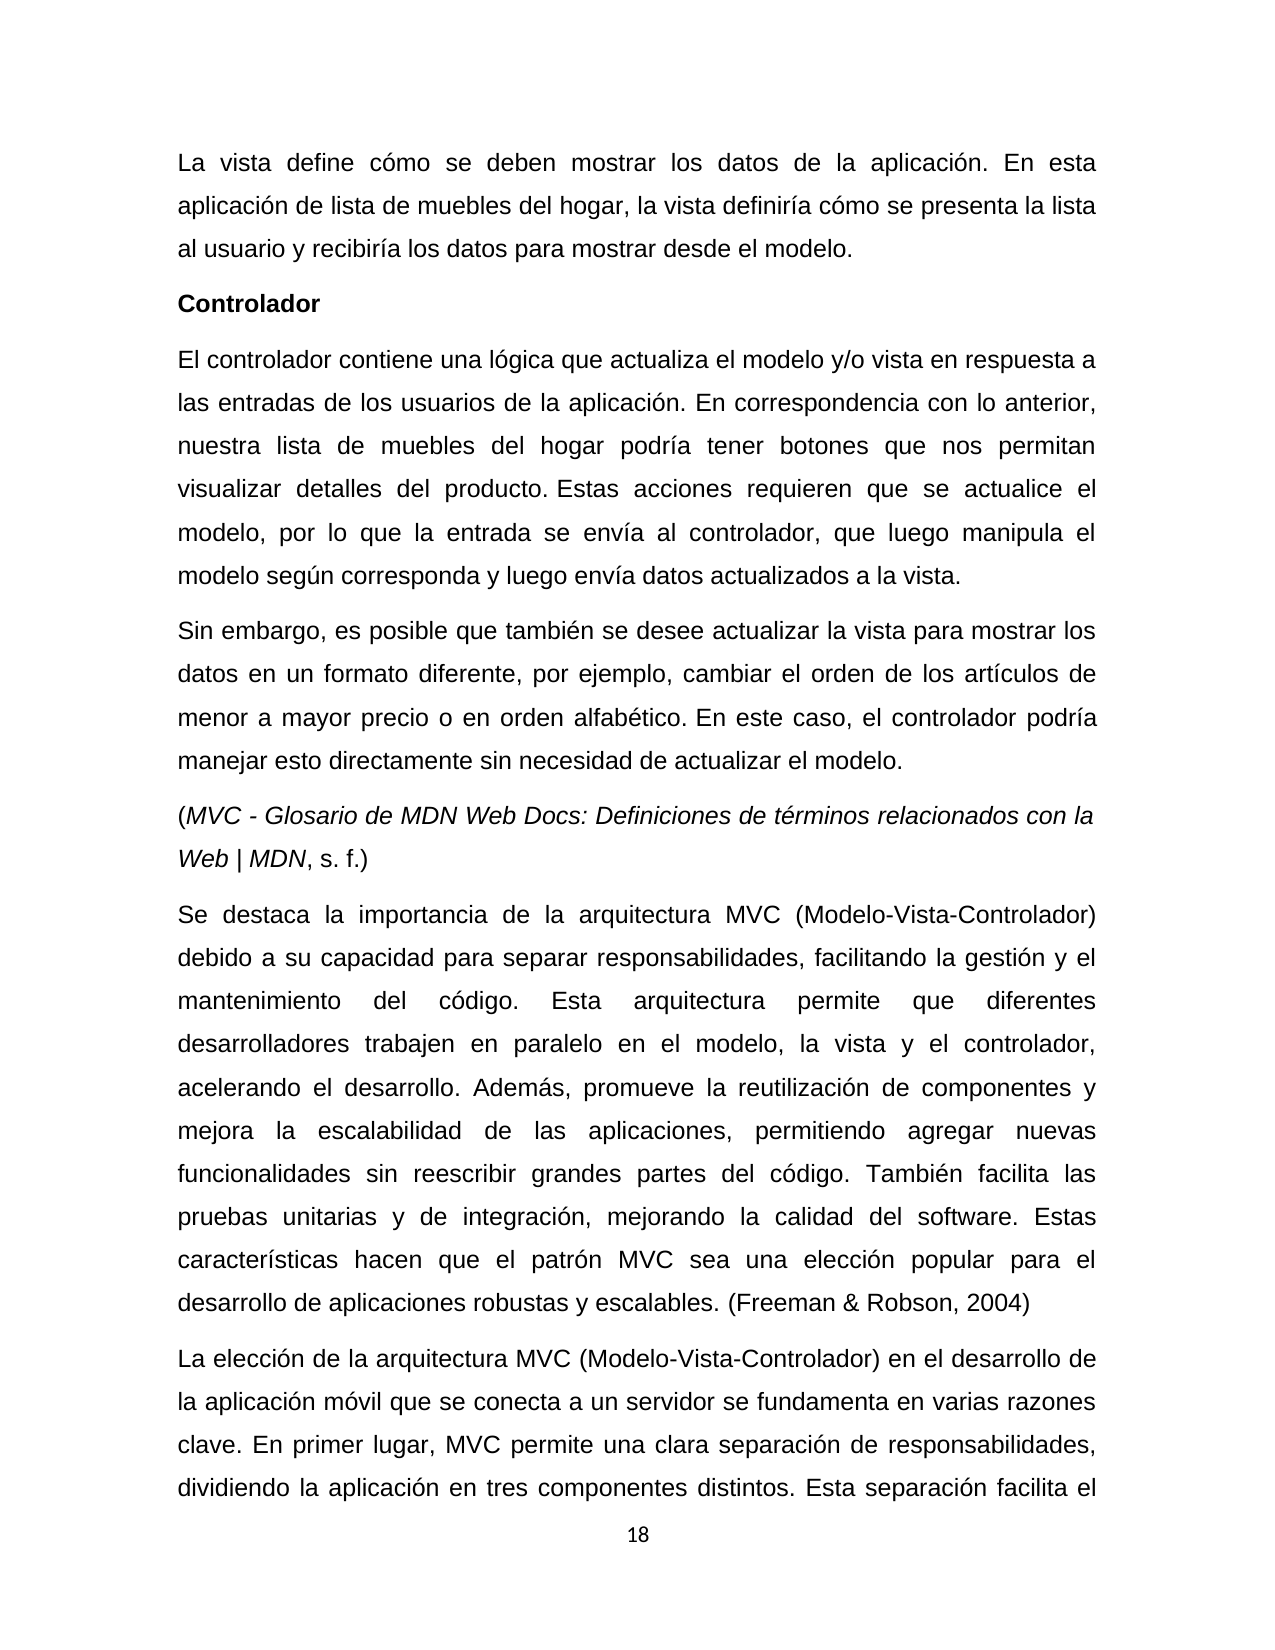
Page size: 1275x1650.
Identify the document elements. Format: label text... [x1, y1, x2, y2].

text El controlador contiene una lógica que actualiza el modelo y/o vista en respuesta a las entradas de los usuarios de la aplicación. En correspondencia con lo anterior, nuestra lista de muebles del hogar podría tener botones que nos permitan visualizar detalles del producto. Estas acciones requieren que se actualice el modelo, por lo que la entrada se envía al controlador, que luego manipula el modelo según corresponda y luego envía datos actualizados a la vista. [177, 345, 1098, 589]
text (MVC - Glosario de MDN Web Docs: Definiciones de términos relacionados con la Web | MDN, s. f.) [177, 801, 1098, 873]
text La vista define cómo se deben mostrar los datos de la aplicación. En esta aplicación de lista de muebles del hogar, la vista definiría cómo se presenta la lista al usuario y recibiría los datos para mostrar desde el modelo. [177, 148, 1098, 263]
text Sin embargo, es posible que también se desee actualizar la vista para mostrar los datos en un formato diferente, por ejemplo, cambiar el orden de los artículos de menor a mayor precio o en orden alfabético. En este caso, el controlador podría manejar esto directamente sin necesidad de actualizar el modelo. [177, 616, 1098, 774]
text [177, 1344, 1098, 1502]
text Se destaca la importancia de la arquitectura MVC (Modelo-Vista-Controlador) debido a su capacidad para separar responsabilidades, facilitando la gestión y el mantenimiento del código. Esta arquitectura permite que diferentes desarrolladores trabajen en paralelo en el modelo, la vista y el controlador, acelerando el desarrollo. Además, promueve la reutilización de componentes y mejora la escalabilidad de las aplicaciones, permitiendo agregar nuevas funcionalidades sin reescribir grandes partes del código. También facilita las pruebas unitarias y de integración, mejorando la calidad del software. Estas características hacen que el patrón MVC sea una elección popular para el desarrollo de aplicaciones robustas y escalables. (Freeman & Robson, 2004) [177, 900, 1098, 1317]
text Controlador [177, 289, 1098, 318]
